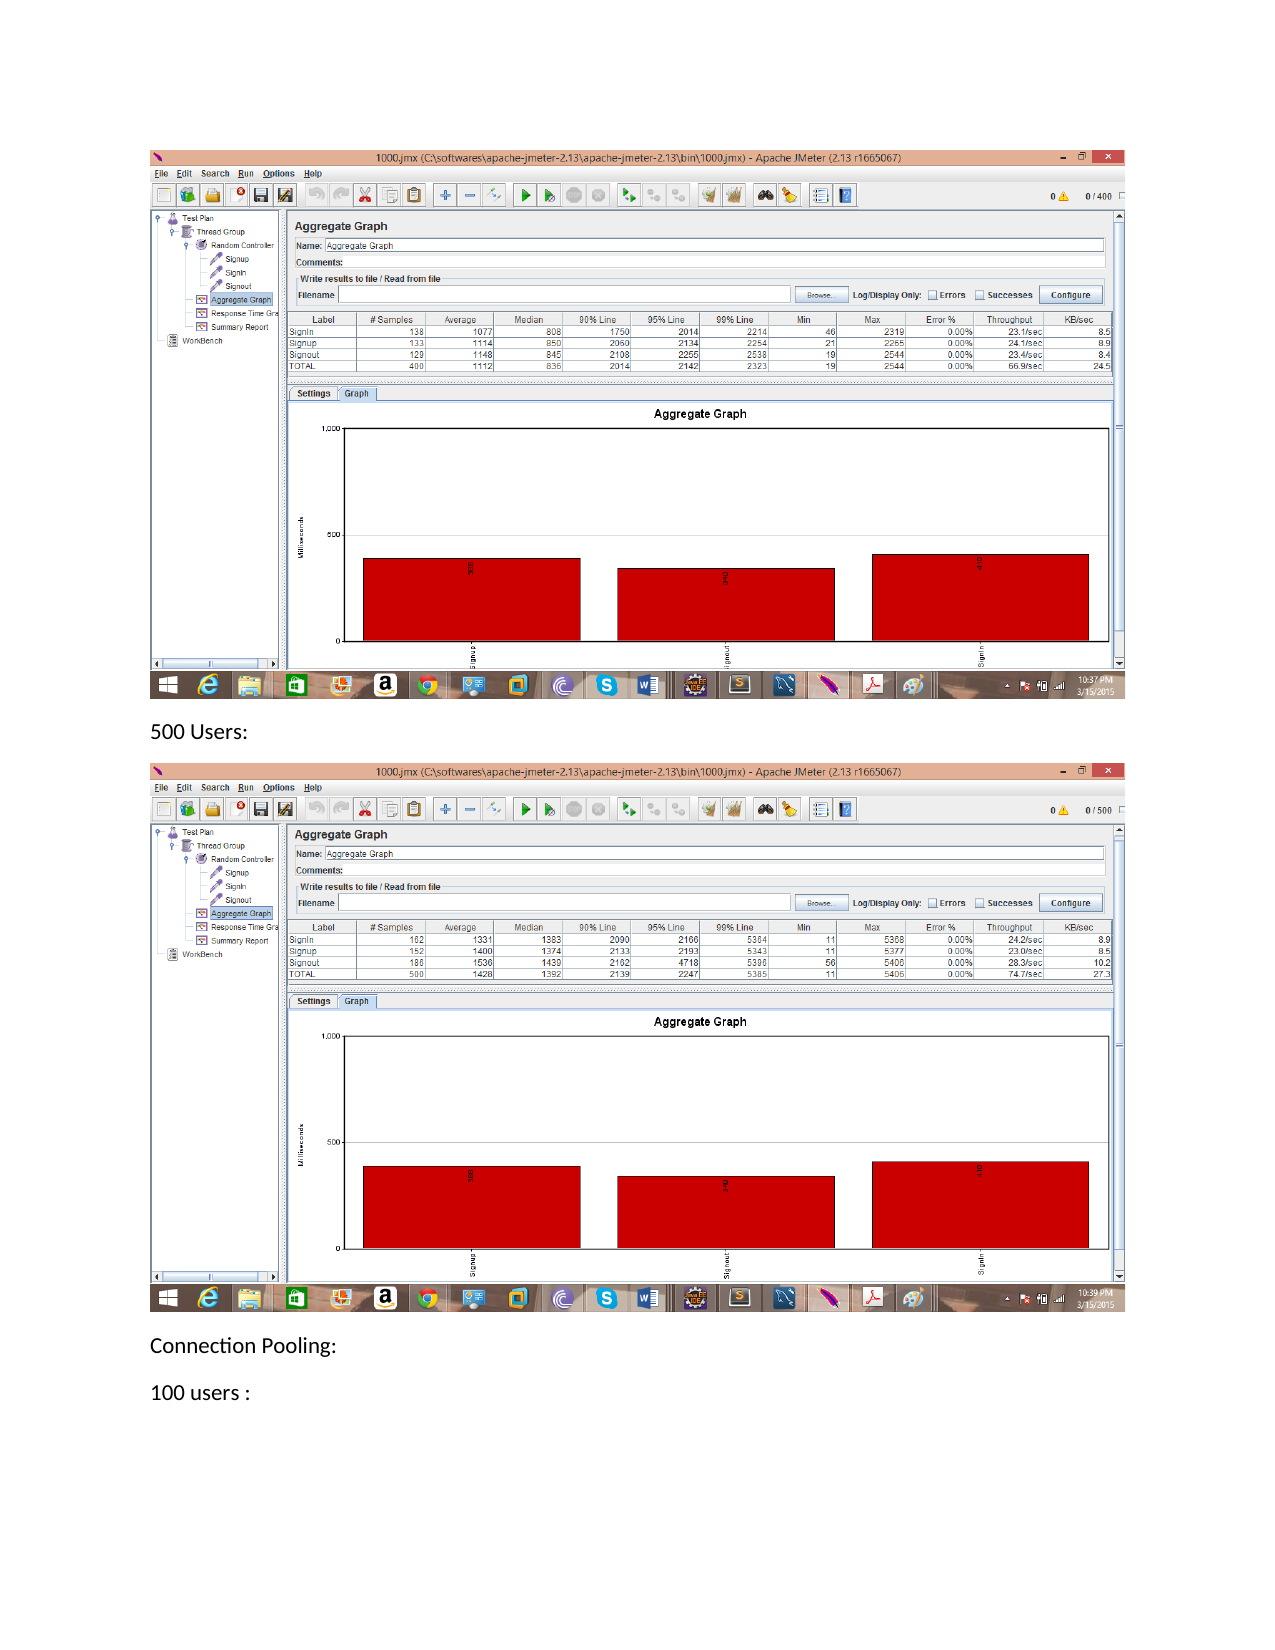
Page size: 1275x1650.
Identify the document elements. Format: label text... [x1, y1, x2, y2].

text 100 users : [150, 1378, 1125, 1406]
text 500 Users: [150, 717, 1125, 745]
text Connection Pooling: [150, 1331, 1125, 1359]
picture [150, 763, 1125, 1312]
picture [150, 150, 1125, 699]
